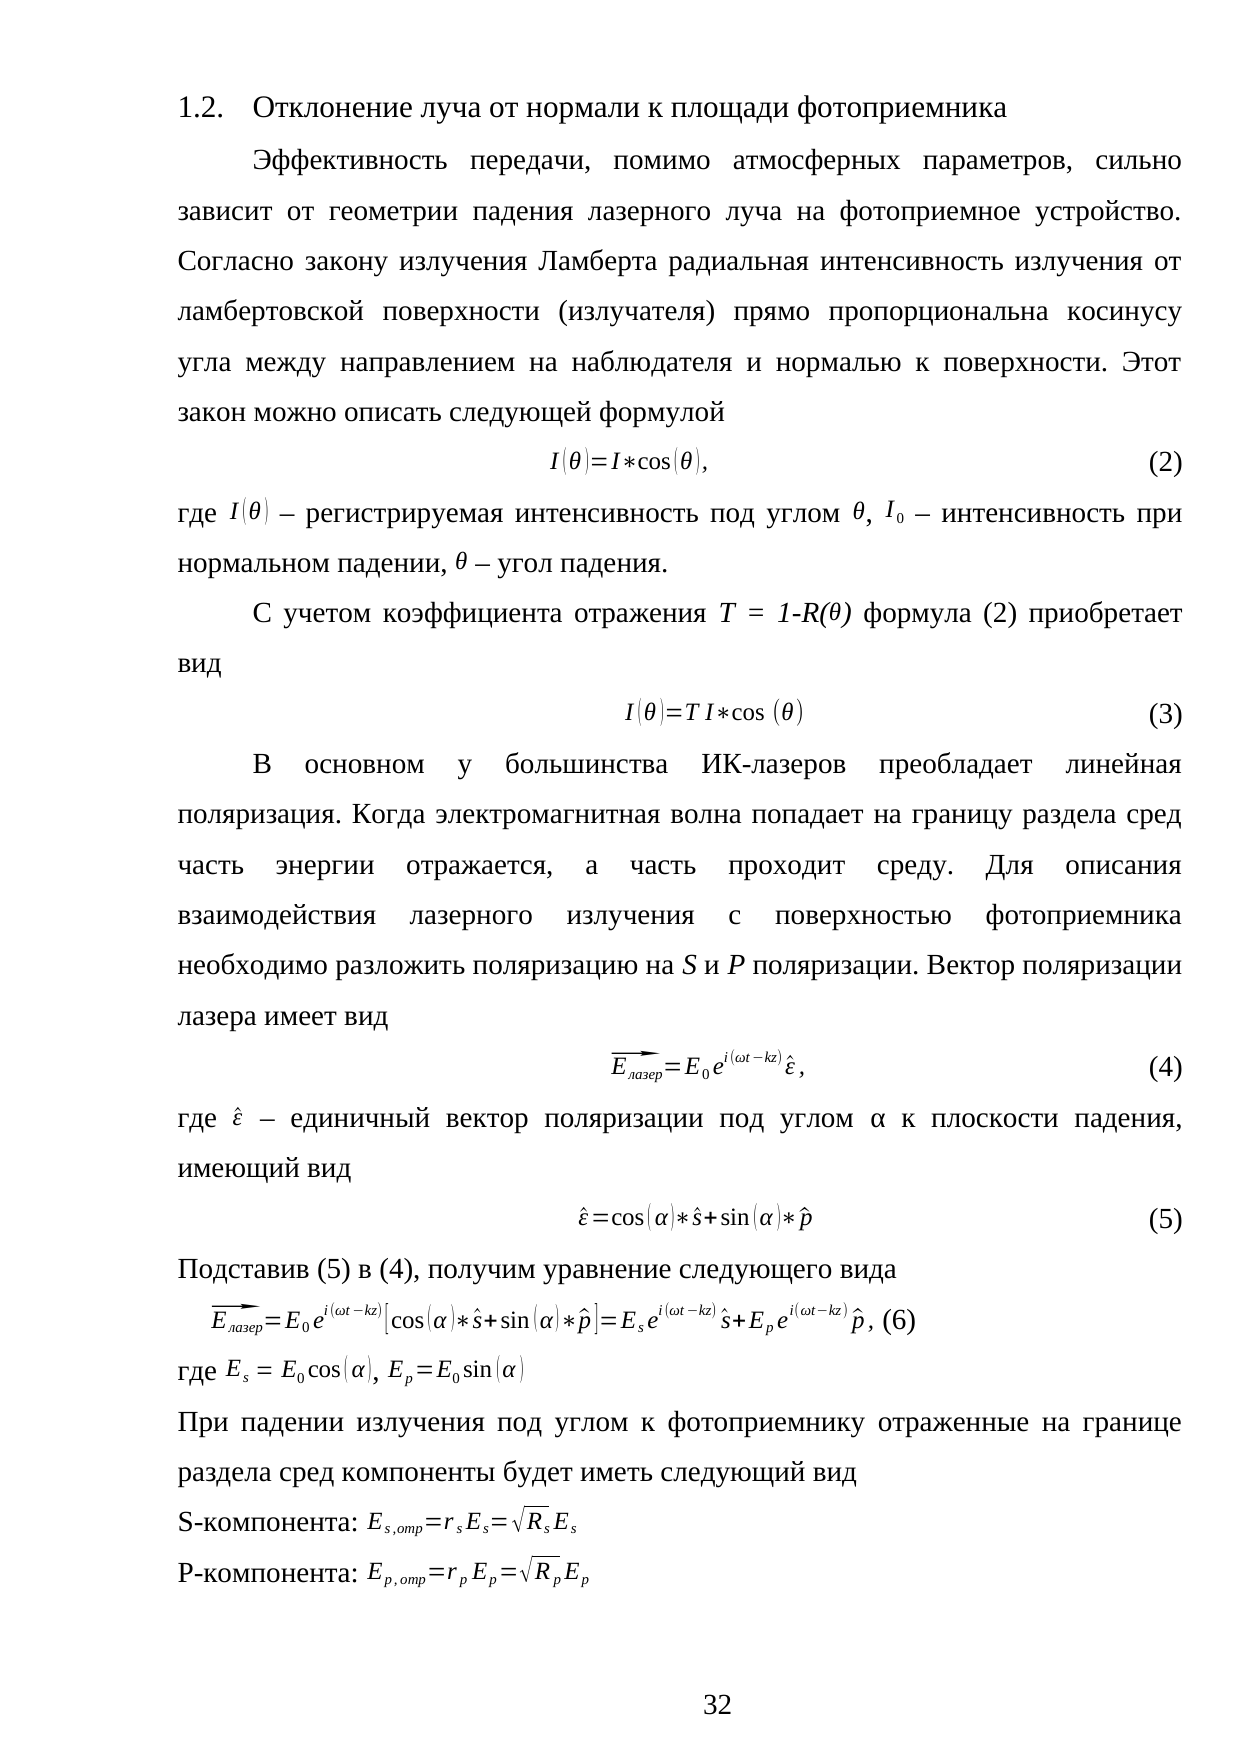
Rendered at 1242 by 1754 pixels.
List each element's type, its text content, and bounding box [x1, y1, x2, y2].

text При падении излучения под углом к фотоприемнику отраженные на границе раздела сред компоненты будет иметь следующий вид [177, 1404, 1183, 1487]
text (5) [177, 1201, 1183, 1234]
text В основном у большинства ИК-лазеров преобладает линейная поляризация. Когда электромагнитная волна попадает на границу раздела сред часть энергии отражается, а часть проходит среду. Для описания взаимодействия лазерного излучения с поверхностью фотоприемника необходимо разложить поляризацию на S и P поляризации. Вектор поляризации лазера имеет вид [177, 746, 1183, 1031]
text С учетом коэффициента отражения T = 1-R() формула (2) приобретает вид [177, 595, 1183, 679]
text (6) [177, 1301, 1183, 1337]
text (3) [177, 696, 1183, 729]
text Подставив (5) в (4), получим уравнение следующего вида [177, 1251, 1183, 1284]
text P-компонента: [177, 1555, 1183, 1588]
text Эффективность передачи, помимо атмосферных параметров, сильно зависит от геометрии падения лазерного луча на фотоприемное устройство. Согласно закону излучения Ламберта радиальная интенсивность излучения от ламбертовской поверхности (излучателя) прямо пропорциональна косинусу угла между направлением на наблюдателя и нормалью к поверхности. Этот закон можно описать следующей формулой [177, 142, 1183, 428]
text где – единичный вектор поляризации под углом α к плоскости падения, имеющий вид [177, 1100, 1183, 1184]
text S-компонента: [177, 1504, 1183, 1538]
text где – регистрируемая интенсивность под углом , – интенсивность при нормальном падении, – угол падения. [177, 495, 1183, 578]
text где = , [177, 1353, 1183, 1387]
subtitle Отклонение луча от нормали к площади фотоприемника [177, 89, 1183, 124]
text (4) [177, 1048, 1183, 1083]
text (2) [177, 444, 1183, 478]
